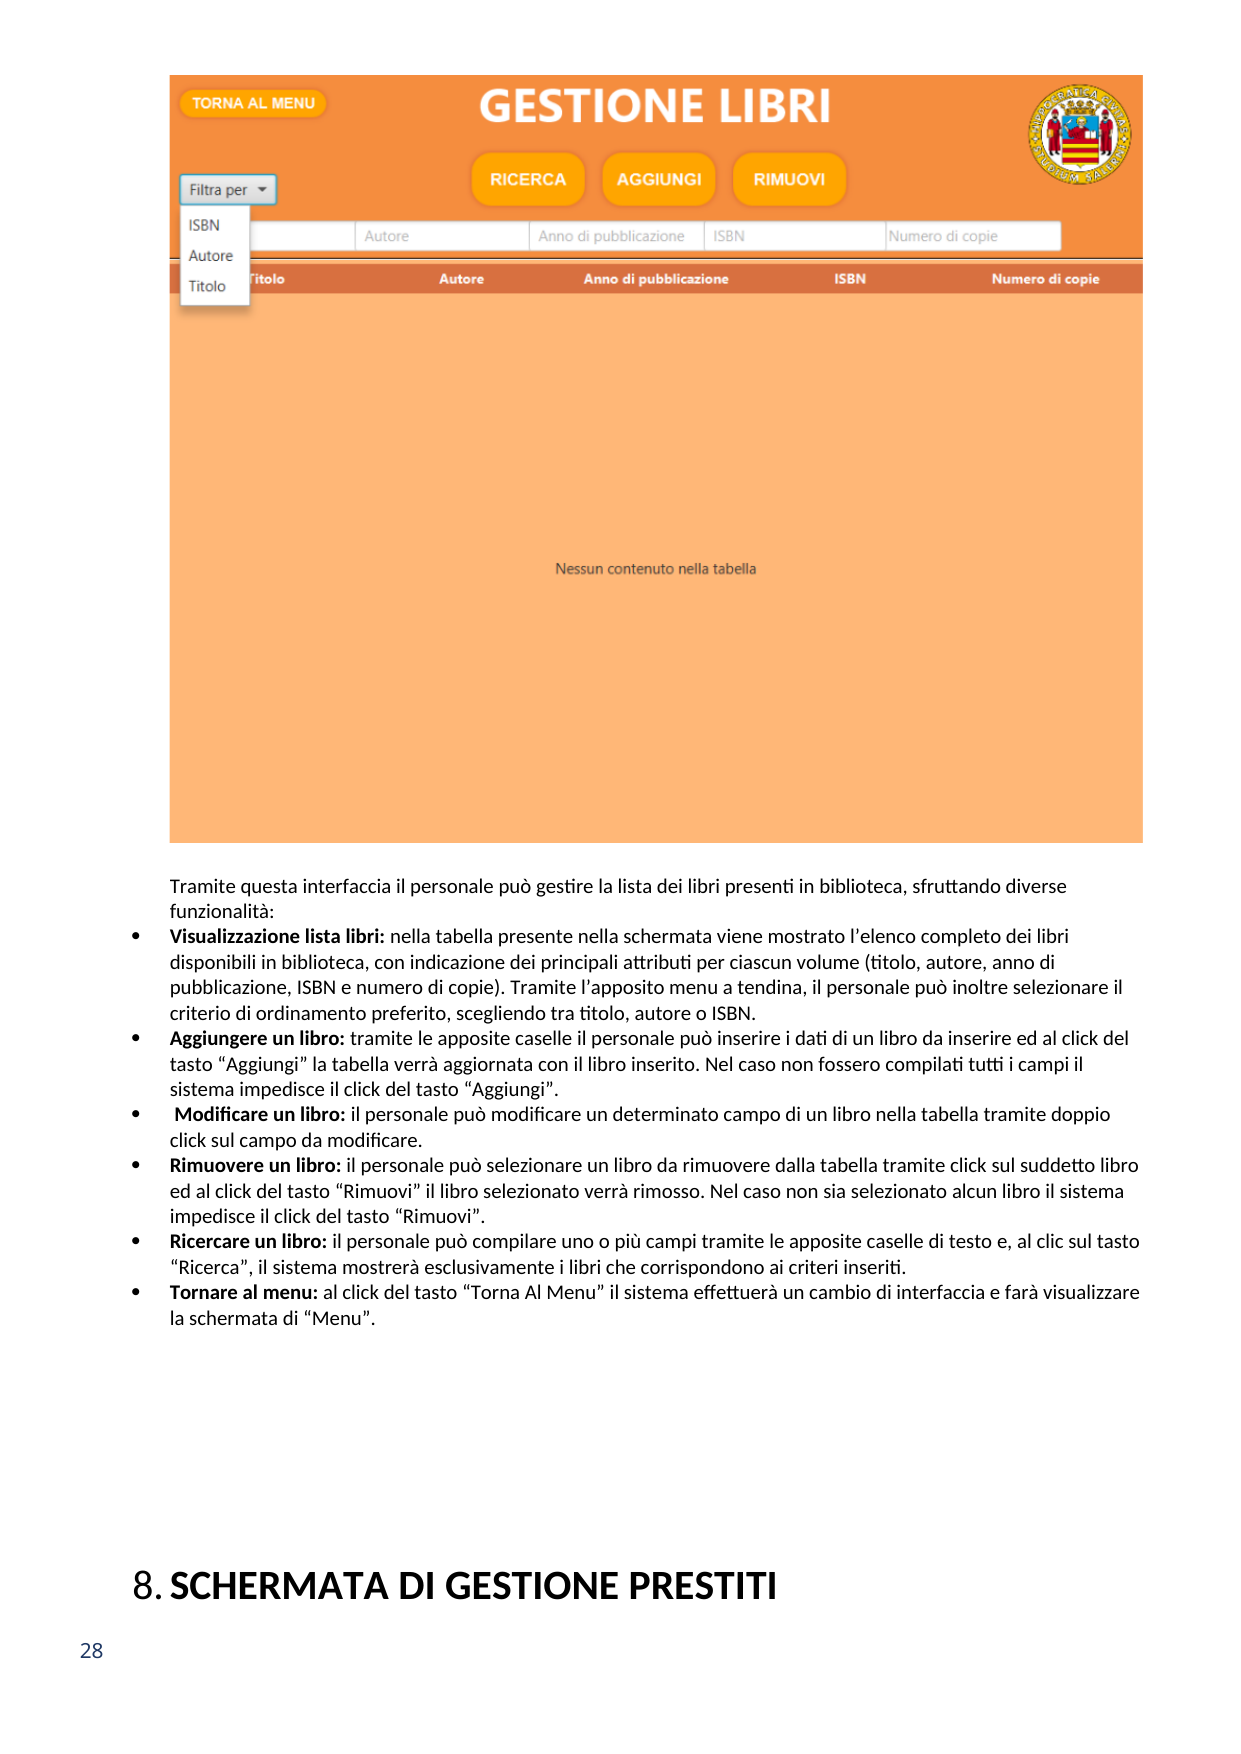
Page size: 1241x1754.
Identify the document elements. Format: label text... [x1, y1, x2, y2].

list Aggiungere un libro: tramite le apposite caselle il personale può inserire i dati di un libro da inserire ed al click del tasto “Aggiungi” la tabella verrà aggiornata con il libro inserito. Nel caso non fossero compilati tutti i campi il sistema impedisce il click del tasto “Aggiungi”. [132, 1025, 1146, 1102]
list Tornare al menu: al click del tasto “Torna Al Menu” il sistema effettuerà un cambio di interfaccia e farà visualizzare la schermata di “Menu”. [132, 1279, 1146, 1330]
list Rimuovere un libro: il personale può selezionare un libro da rimuovere dalla tabella tramite click sul suddetto libro ed al click del tasto “Rimuovi” il libro selezionato verrà rimosso. Nel caso non sia selezionato alcun libro il sistema impedisce il click del tasto “Rimuovi”. [132, 1152, 1146, 1229]
text Tramite questa interfaccia il personale può gestire la lista dei libri presenti in biblioteca, sfruttando diverse funzionalità: [169, 873, 1146, 924]
list Modificare un libro: il personale può modificare un determinato campo di un libro nella tabella tramite doppio click sul campo da modificare. [132, 1102, 1146, 1152]
list Visualizzazione lista libri: nella tabella presente nella schermata viene mostrato l’elenco completo dei libri disponibili in biblioteca, con indicazione dei principali attributi per ciascun volume (titolo, autore, anno di pubblicazione, ISBN e numero di copie). Tramite l’apposito menu a tendina, il personale può inoltre selezionare il criterio di ordinamento preferito, scegliendo tra titolo, autore o ISBN. [132, 924, 1146, 1025]
list SCHERMATA DI GESTIONE PRESTITI [132, 1559, 1146, 1610]
picture [169, 75, 1143, 843]
list Ricercare un libro: il personale può compilare uno o più campi tramite le apposite caselle di testo e, al clic sul tasto “Ricerca”, il sistema mostrerà esclusivamente i libri che corrispondono ai criteri inseriti. [132, 1229, 1146, 1279]
